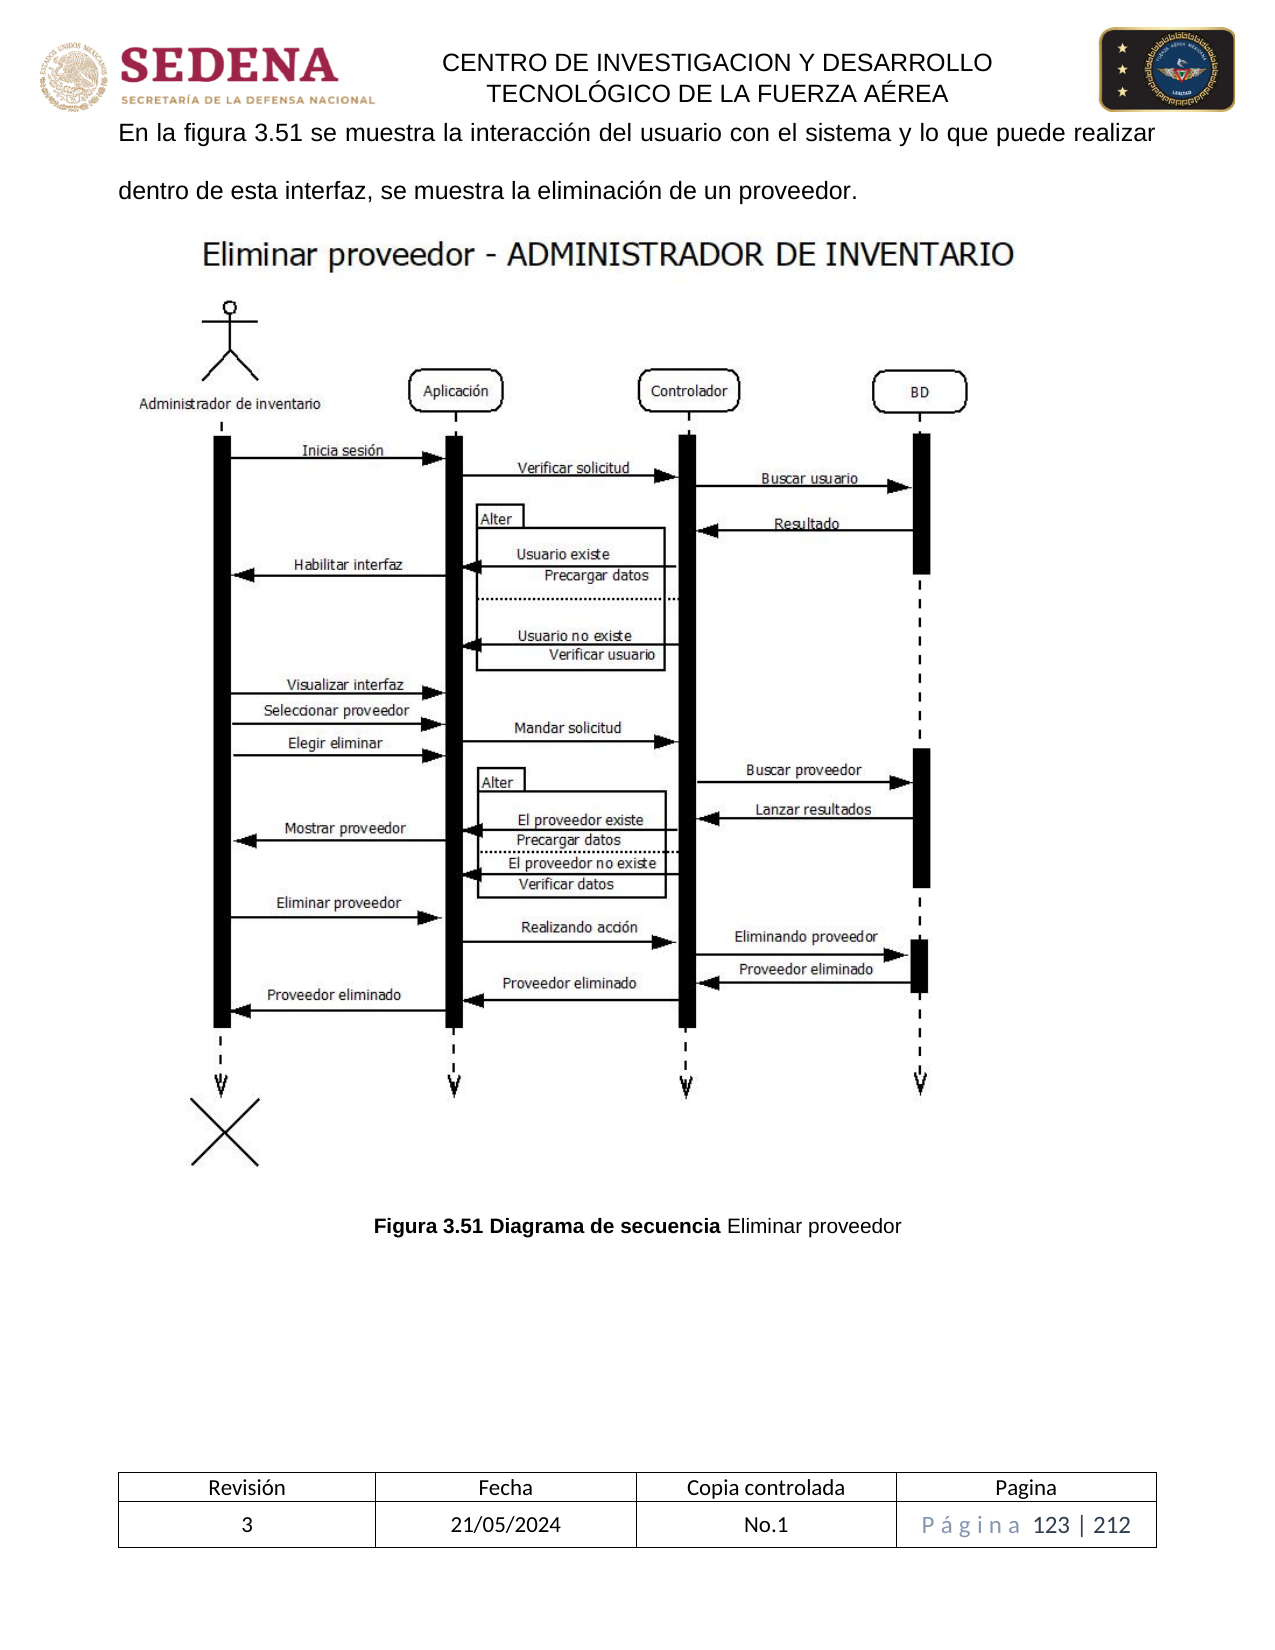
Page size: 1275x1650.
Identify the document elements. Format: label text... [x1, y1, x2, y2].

picture [139, 231, 1021, 1168]
text En la figura 3.51 se muestra la interacción del usuario con el sistema y lo que puede realizar dentro de esta interfaz, se muestra la eliminación de un proveedor. [118, 118, 1157, 204]
picture [39, 27, 1236, 112]
